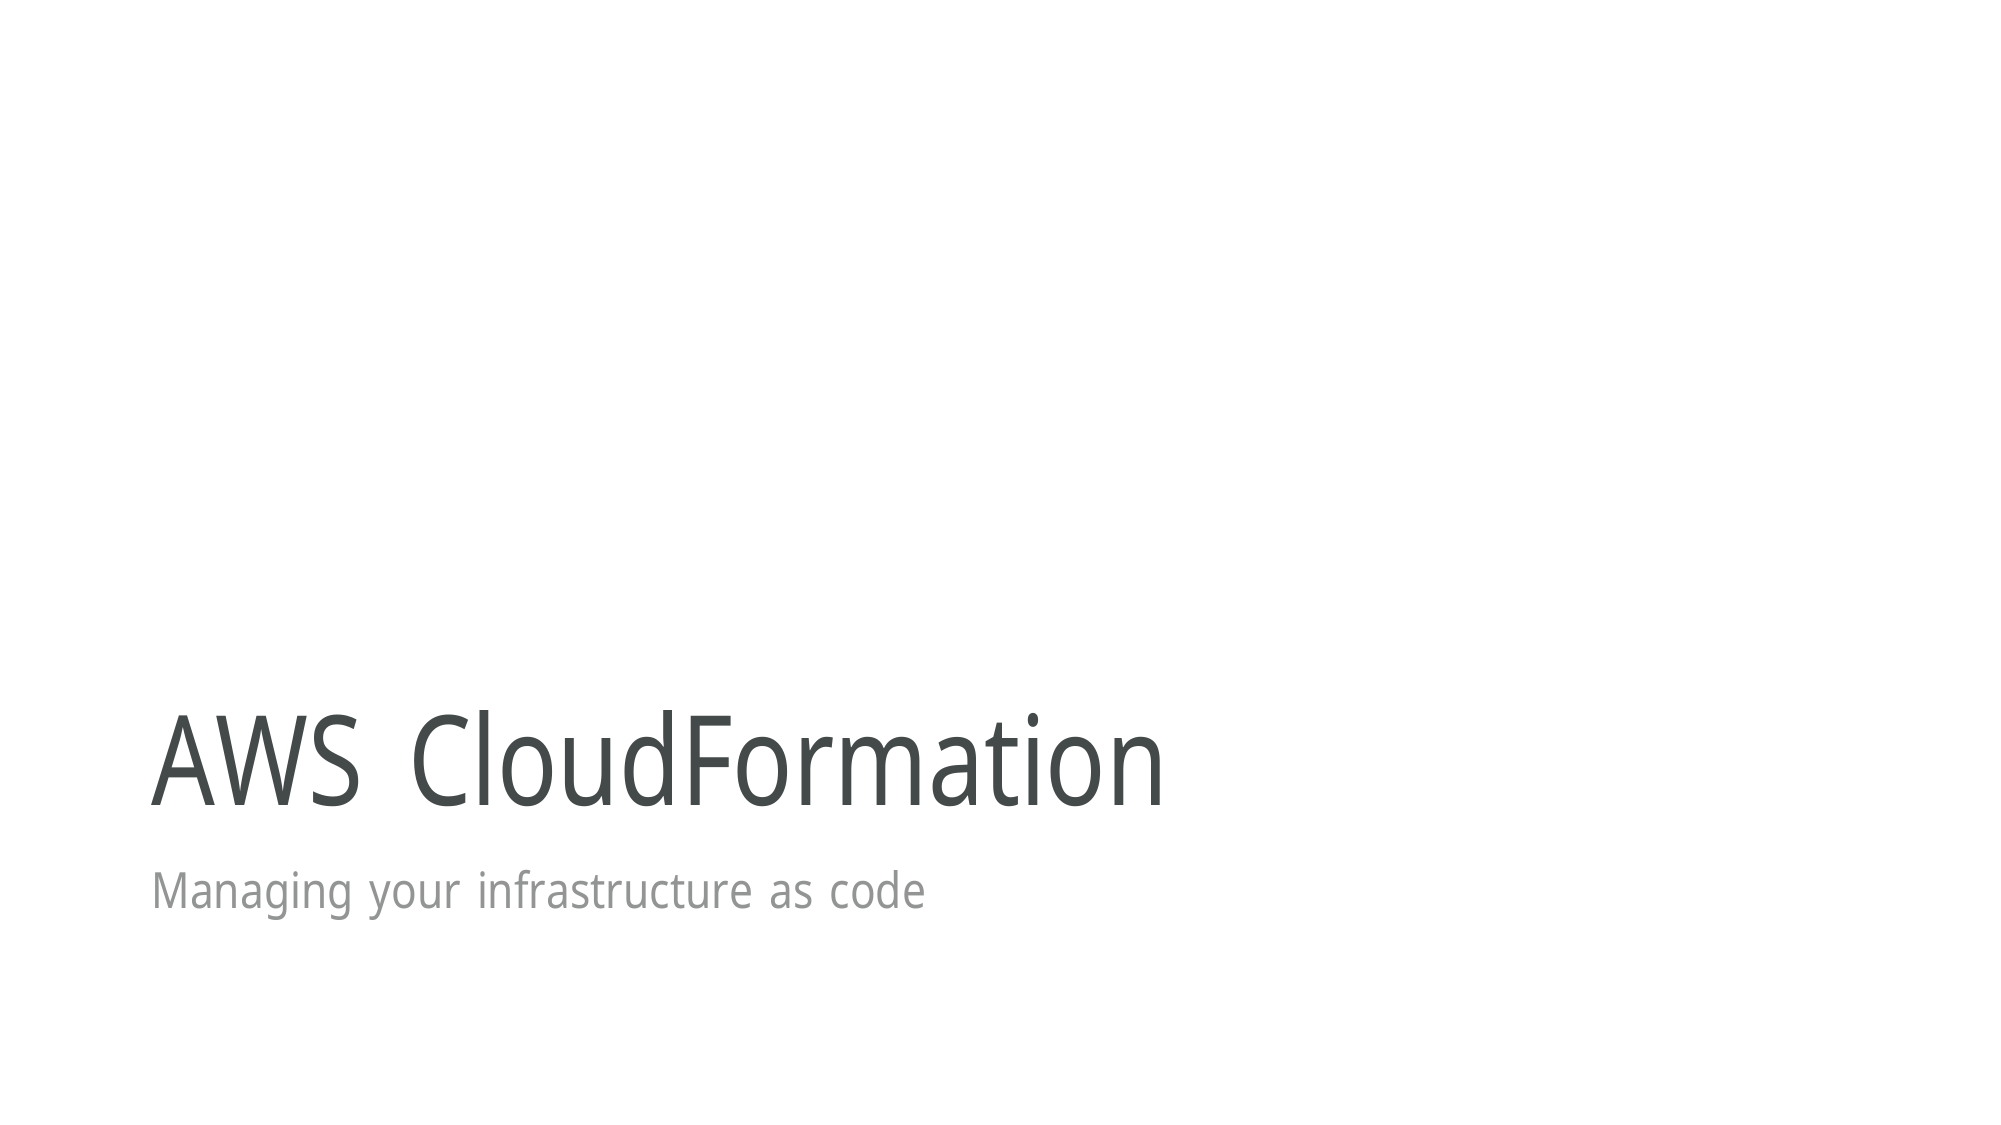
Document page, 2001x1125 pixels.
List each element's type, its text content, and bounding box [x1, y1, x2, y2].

text Managing your infrastructure as code [151, 855, 1985, 923]
subtitle AWS CloudFormation [151, 687, 1985, 836]
